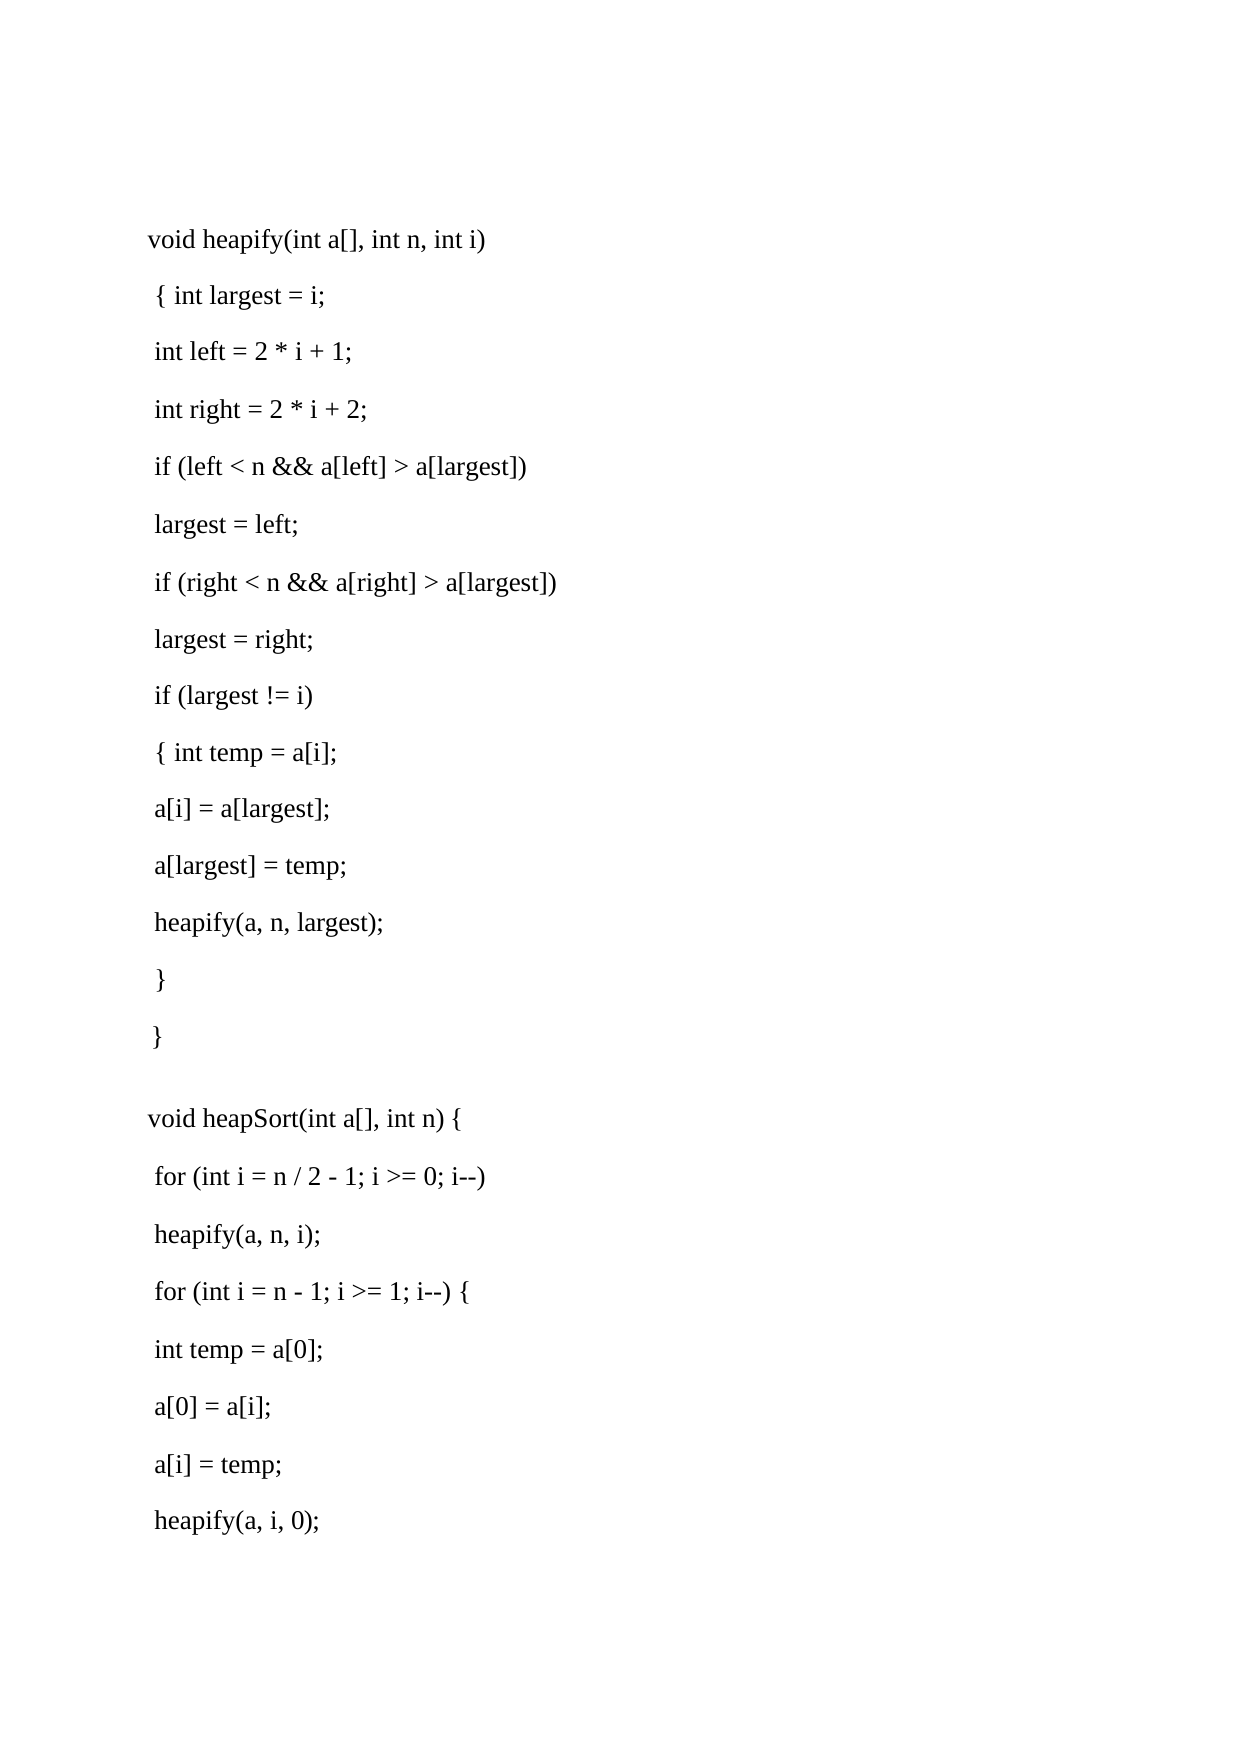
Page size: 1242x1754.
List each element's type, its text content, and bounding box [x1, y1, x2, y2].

text heapify(a, n, largest); [154, 906, 1124, 937]
text } [154, 963, 1124, 994]
text heapify(a, i, 0); [154, 1506, 1124, 1536]
text void heapify(int a[], int n, int i) { int largest = i; [147, 223, 520, 310]
text void heapSort(int a[], int n) { [147, 1102, 1124, 1134]
text for (int i = n - 1; i >= 1; i--) { int temp = a[0]; [154, 1275, 473, 1364]
text if (right < n && a[right] > a[largest]) largest = right; [154, 566, 587, 654]
text int left = 2 * i + 1; int right = 2 * i + 2; [154, 335, 379, 424]
text a[0] = a[i]; a[i] = temp; [154, 1391, 286, 1479]
text if (left < n && a[left] > a[largest]) largest = left; [154, 451, 553, 539]
text if (largest != i) { int temp = a[i]; a[i] = a[largest]; a[largest] = temp; [154, 679, 352, 880]
text for (int i = n / 2 - 1; i >= 0; i--) heapify(a, n, i); [154, 1160, 520, 1249]
text } [151, 1020, 1124, 1051]
